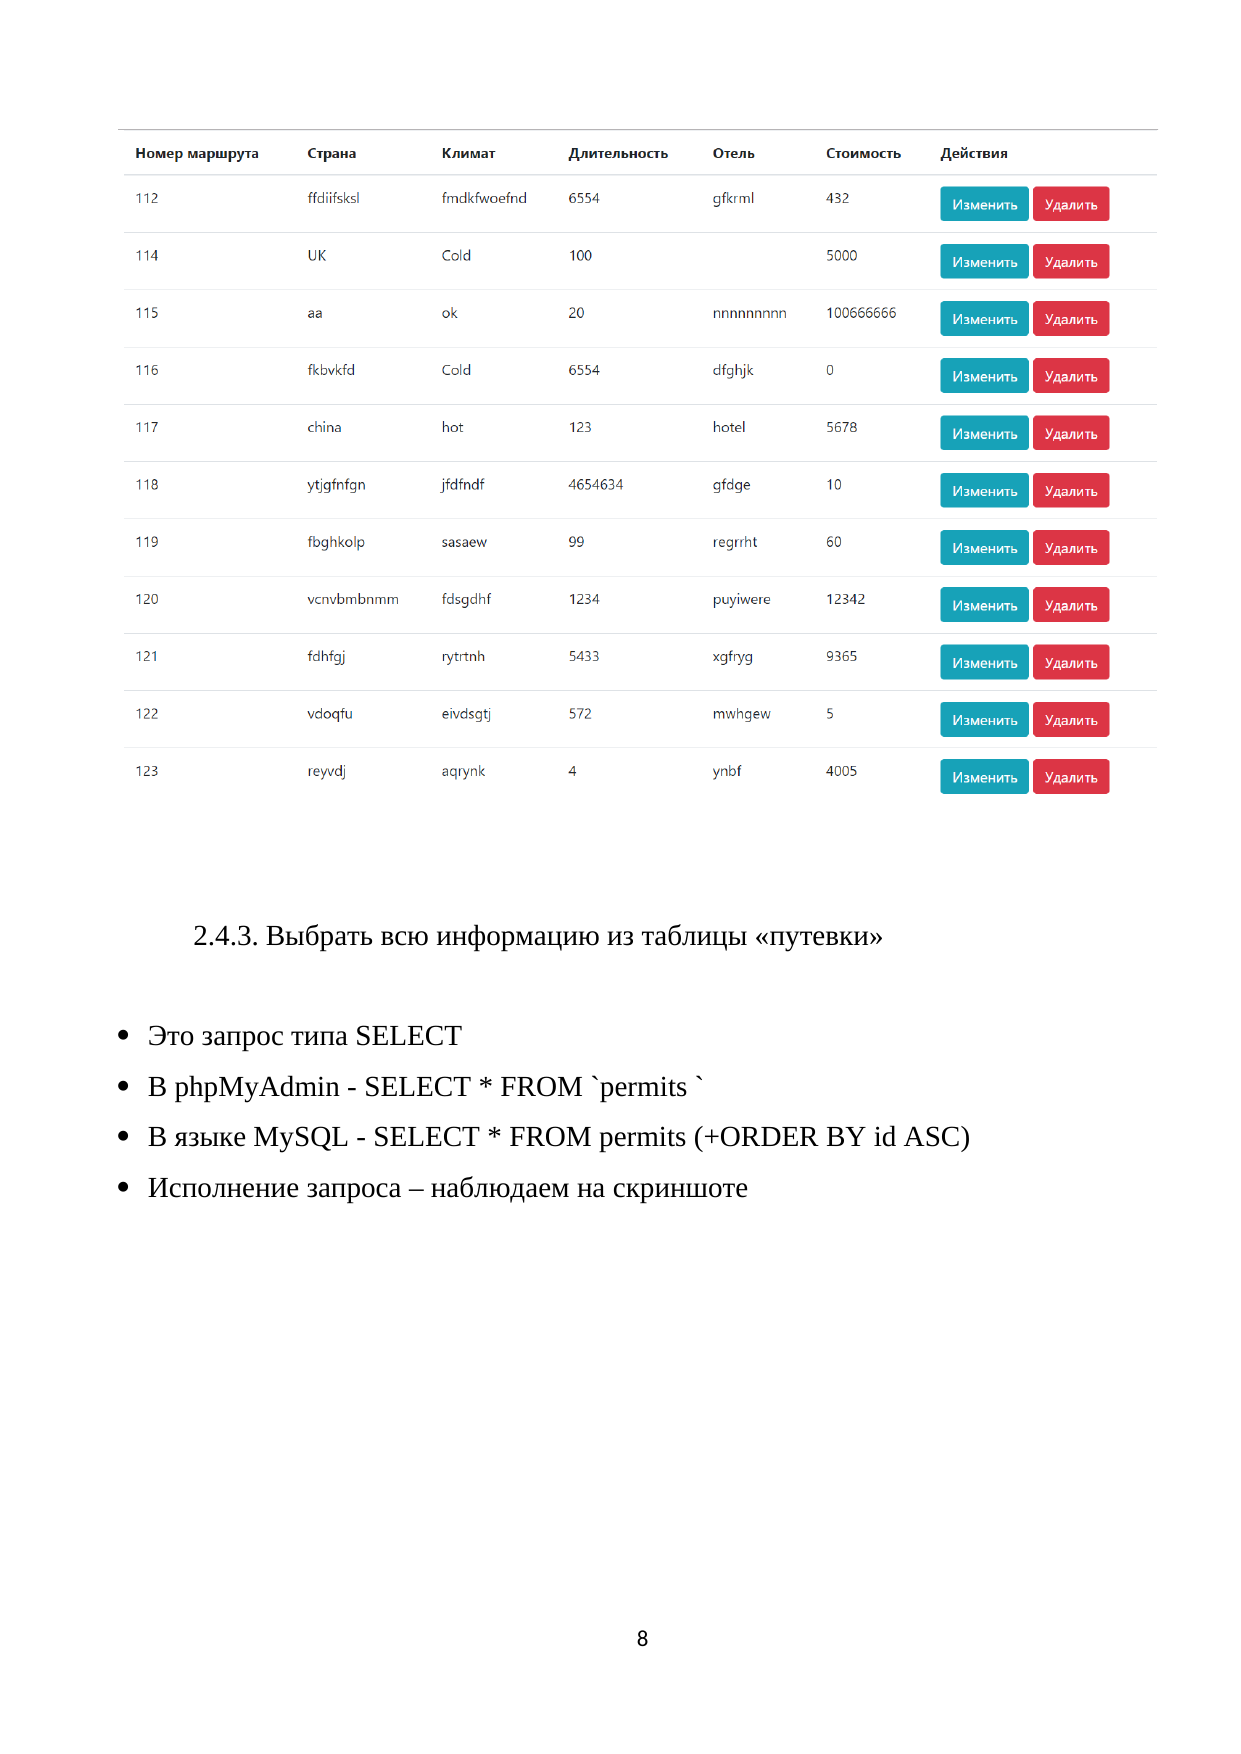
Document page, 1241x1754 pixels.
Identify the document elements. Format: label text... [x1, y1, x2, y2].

picture [118, 129, 1159, 804]
list В языке MySQL - SELECT * FROM permits (+ORDER BY id ASC) [118, 1119, 1167, 1153]
list Исполнение запроса – наблюдаем на скриншоте [118, 1170, 1167, 1203]
list Это запрос типа SELECT [118, 1018, 1167, 1052]
list Выбрать всю информацию из таблицы «путевки» [193, 918, 1167, 951]
list В phpMyAdmin - SELECT * FROM `permits ` [118, 1069, 1167, 1102]
